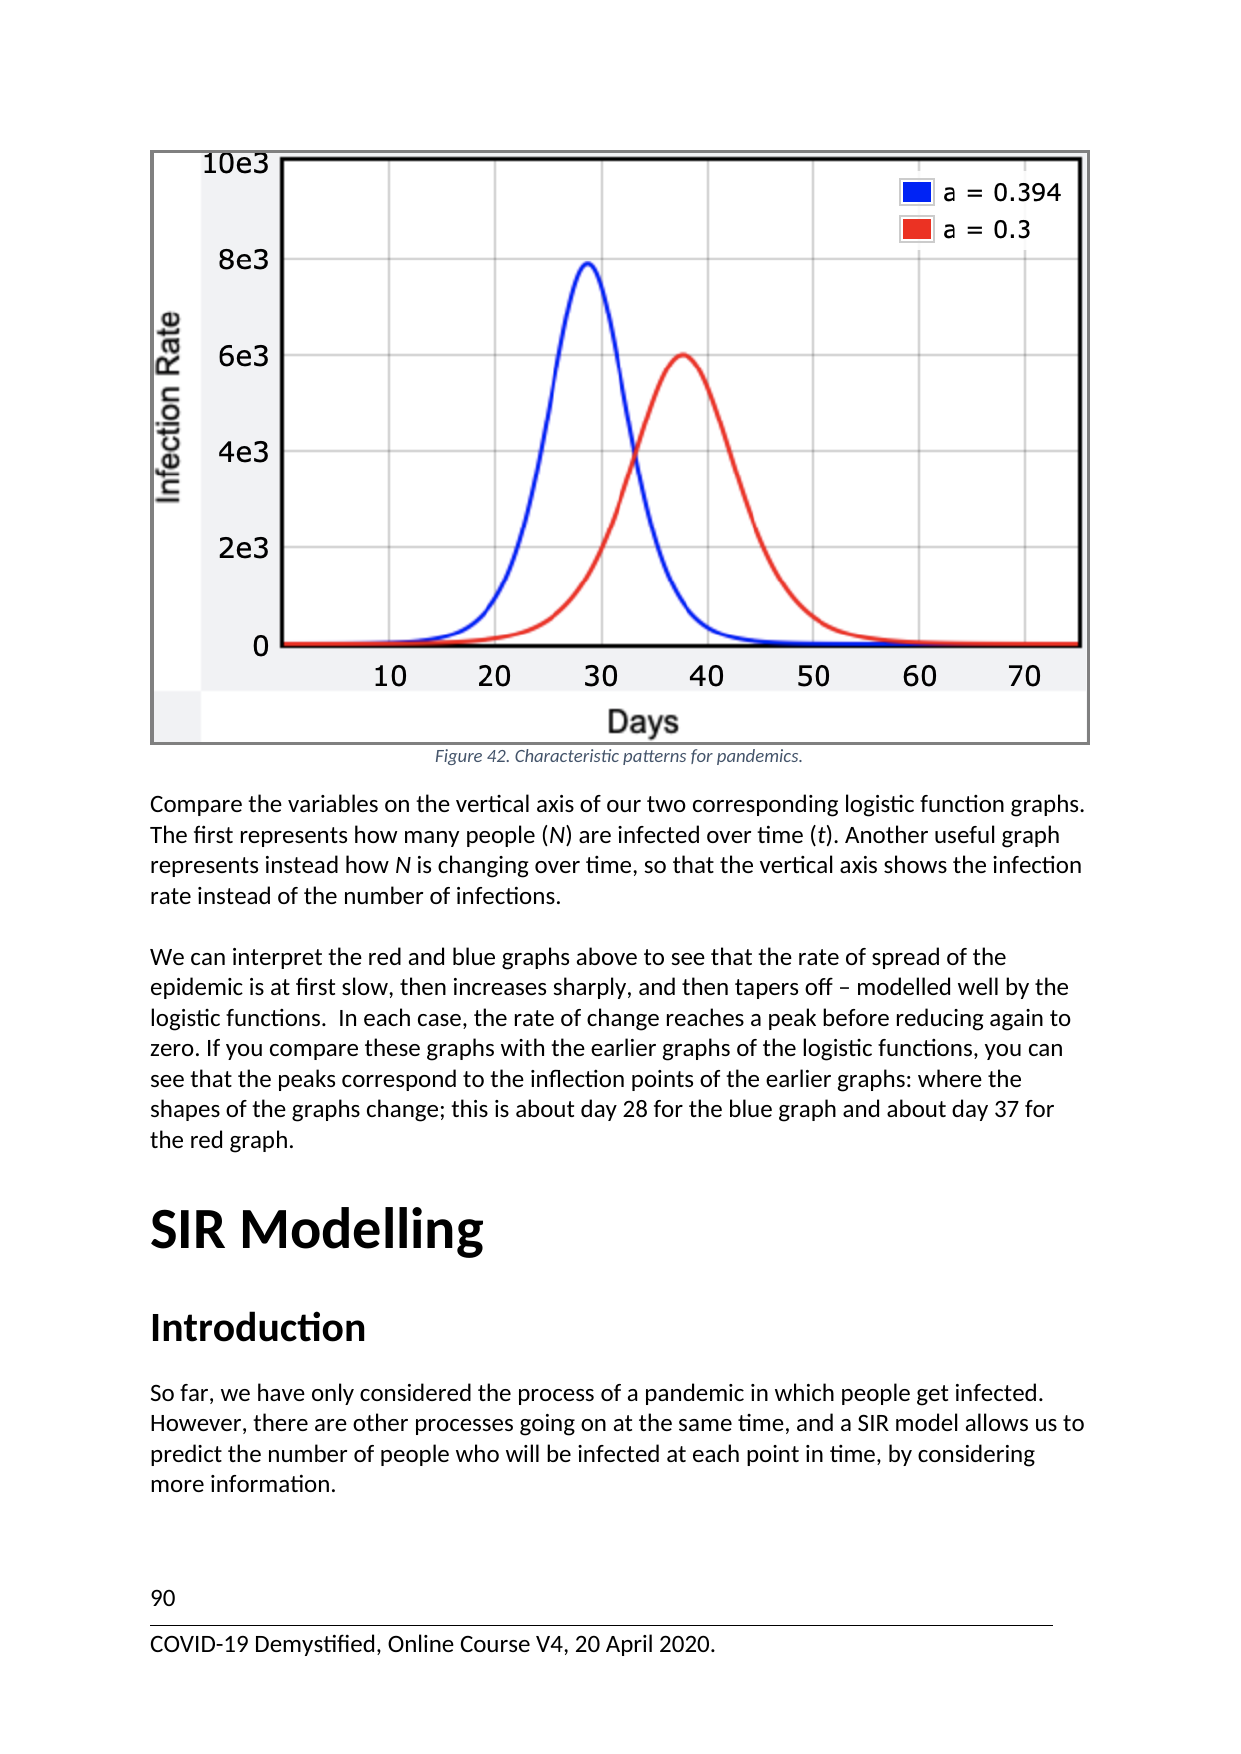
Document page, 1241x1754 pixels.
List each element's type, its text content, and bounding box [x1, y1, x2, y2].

picture [154, 153, 1087, 742]
text So far, we have only considered the process of a pandemic in which people get infected. However, there are other processes going on at the same time, and a SIR model allows us to predict the number of people who will be infected at each point in time, by considering more information. [150, 1377, 1090, 1499]
subtitle SIR Modelling [150, 1192, 1090, 1263]
subtitle Introduction [150, 1301, 1090, 1352]
text Compare the variables on the vertical axis of our two corresponding logistic function graphs. The first represents how many people (N) are infected over time (t). Another useful graph represents instead how N is changing over time, so that the vertical axis shows the infection rate instead of the number of infections. [150, 788, 1090, 911]
text We can interpret the red and blue graphs above to see that the rate of spread of the epidemic is at first slow, then increases sharply, and then tapers off – modelled well by the logistic functions. In each case, the rate of change reaches a peak before reducing again to zero. If you compare these graphs with the earlier graphs of the logistic functions, you can see that the peaks correspond to the inflection points of the earlier graphs: where the shapes of the graphs change; this is about day 28 for the blue graph and about day 37 for the red graph. [150, 941, 1090, 1155]
